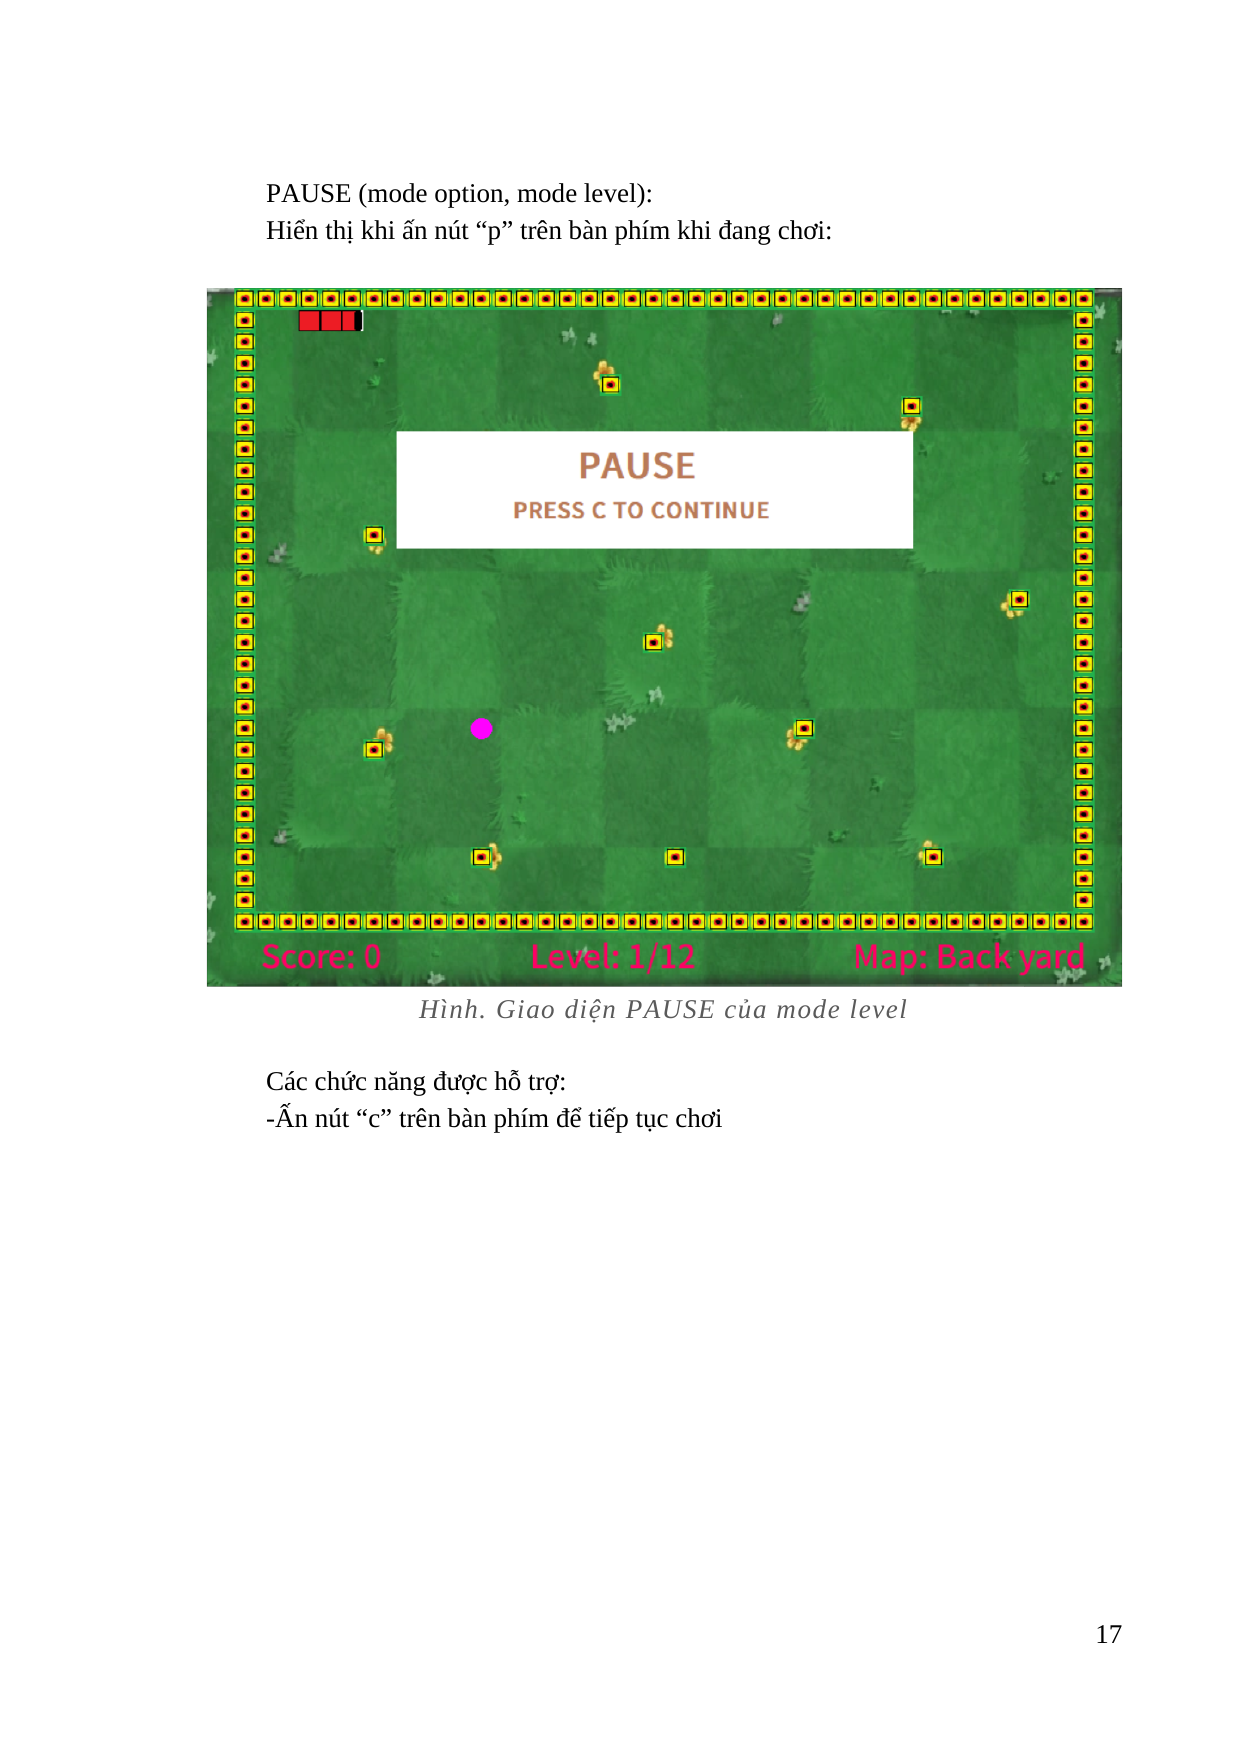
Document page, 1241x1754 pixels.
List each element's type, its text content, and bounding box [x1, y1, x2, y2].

text PAUSE (mode option, mode level): [208, 177, 1122, 208]
text -Ấn nút “c” trên bàn phím để tiếp tục chơi [208, 1102, 1122, 1133]
text Hiển thị khi ấn nút “p” trên bàn phím khi đang chơi: [208, 214, 1122, 245]
picture [206, 288, 1123, 987]
subtitle Hình. Giao diện PAUSE của mode level [207, 993, 1122, 1024]
text Các chức năng được hỗ trợ: [208, 1065, 1122, 1096]
